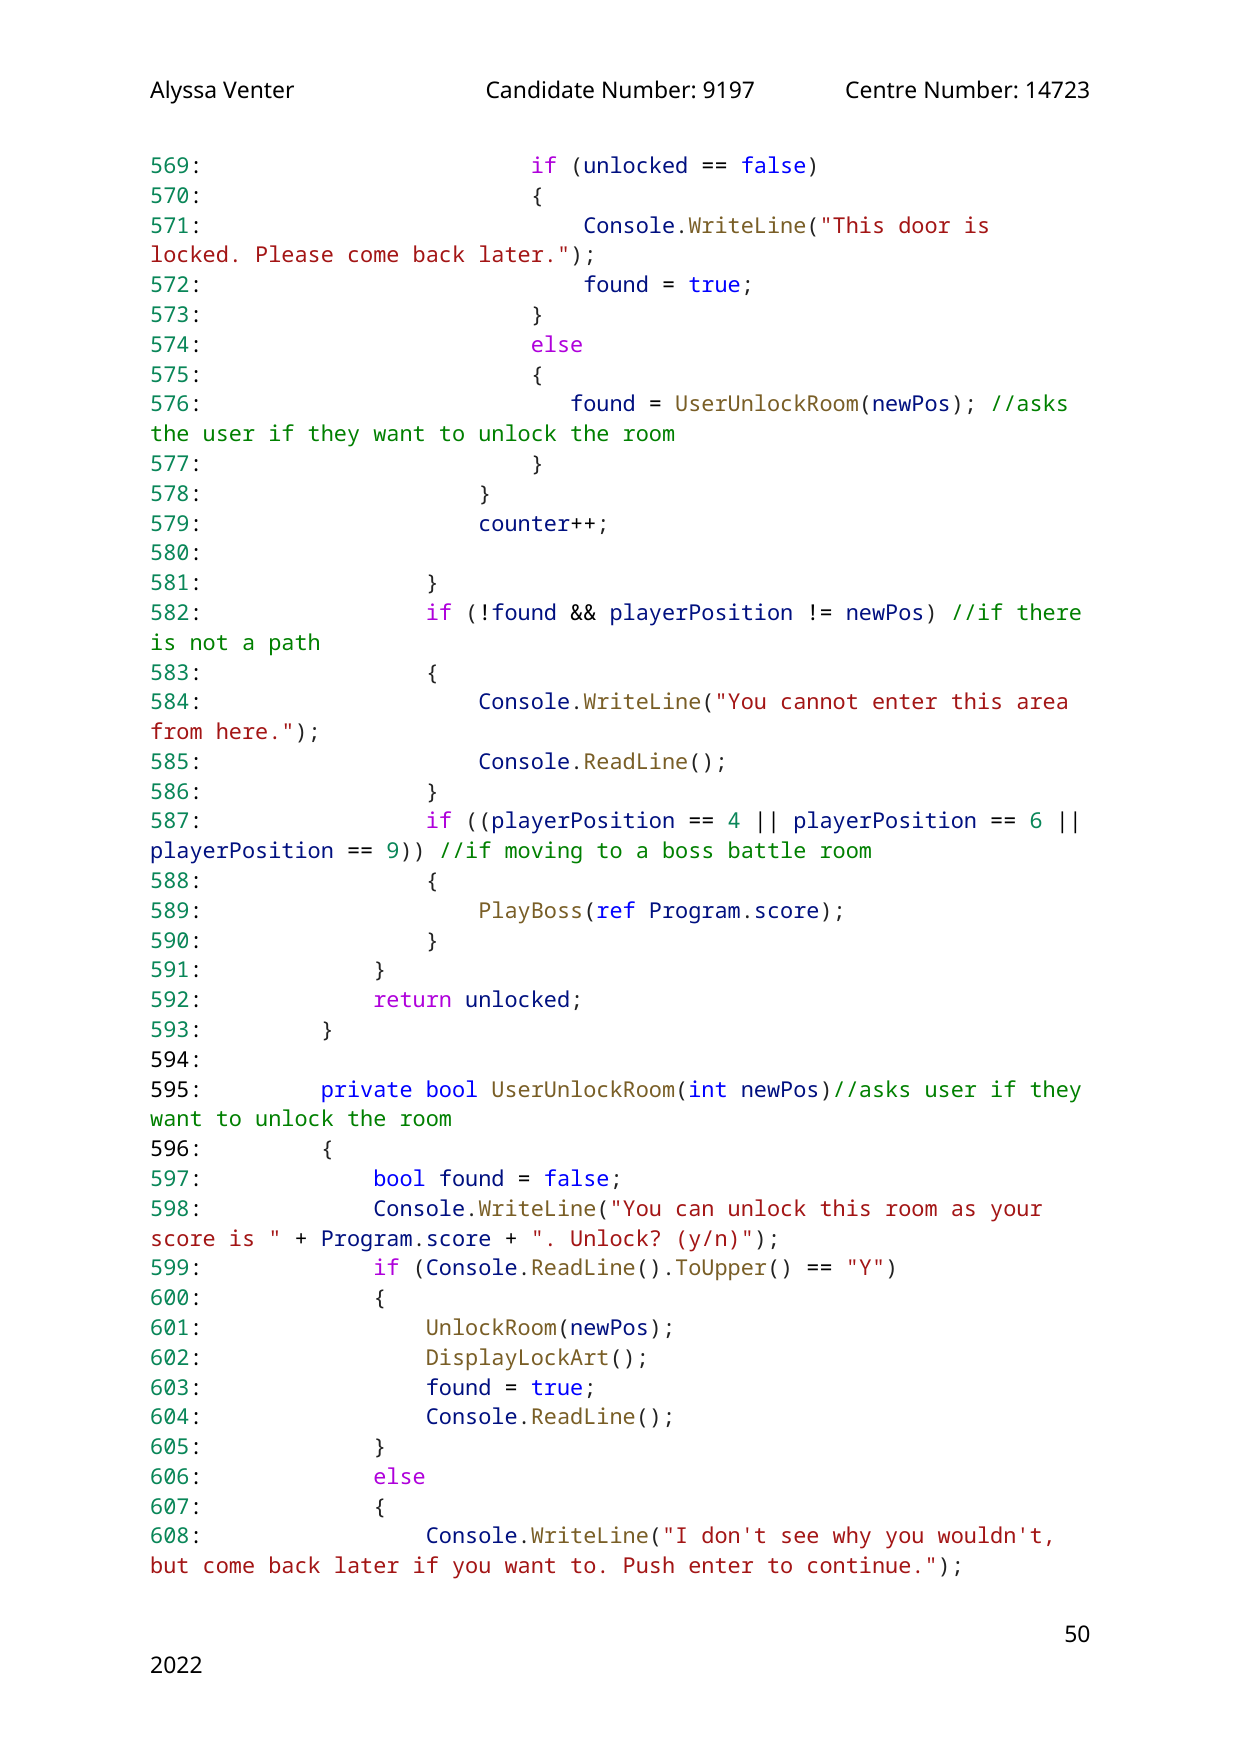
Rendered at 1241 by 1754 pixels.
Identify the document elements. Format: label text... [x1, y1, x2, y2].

text 596: { [150, 1133, 1090, 1163]
text 592: return unlocked; [150, 984, 1090, 1014]
text 583: { [150, 656, 1090, 686]
text 570: { [150, 180, 1090, 209]
text 601: UnlockRoom(newPos); [150, 1312, 1090, 1342]
text 587: if ((playerPosition == 4 || playerPosition == 6 || playerPosition == 9)) //if moving to a boss battle room [150, 805, 1090, 865]
text 588: { [150, 865, 1090, 895]
text 571: Console.WriteLine("This door is locked. Please come back later."); [150, 209, 1090, 269]
text 590: } [150, 924, 1090, 954]
text 581: } [150, 567, 1090, 597]
text 577: } [150, 448, 1090, 478]
text 602: DisplayLockArt(); [150, 1342, 1090, 1371]
text 575: { [150, 358, 1090, 388]
text 600: { [150, 1282, 1090, 1312]
text 586: } [150, 776, 1090, 805]
text 569: if (unlocked == false) [150, 150, 1090, 180]
text 579: counter++; [150, 507, 1090, 537]
text 595: private bool UserUnlockRoom(int newPos)//asks user if they want to unlock the room [150, 1073, 1090, 1133]
text 605: } [150, 1431, 1090, 1461]
text 591: } [150, 954, 1090, 984]
text 578: } [150, 478, 1090, 507]
text 582: if (!found && playerPosition != newPos) //if there is not a path [150, 597, 1090, 656]
text 599: if (Console.ReadLine().ToUpper() == "Y") [150, 1252, 1090, 1282]
text 598: Console.WriteLine("You can unlock this room as your score is " + Program.score + ". Unlock? (y/n)"); [150, 1193, 1090, 1252]
text 604: Console.ReadLine(); [150, 1401, 1090, 1431]
text 607: { [150, 1491, 1090, 1520]
text 580: [150, 537, 1090, 567]
text 585: Console.ReadLine(); [150, 746, 1090, 776]
text 574: else [150, 329, 1090, 358]
text 572: found = true; [150, 269, 1090, 299]
text 608: Console.WriteLine("I don't see why you wouldn't, but come back later if you want to. Push enter to continue."); [150, 1520, 1090, 1580]
text 603: found = true; [150, 1371, 1090, 1401]
text 573: } [150, 299, 1090, 329]
text 597: bool found = false; [150, 1163, 1090, 1193]
text 576: found = UserUnlockRoom(newPos); //asks the user if they want to unlock the room [150, 388, 1090, 448]
text 606: else [150, 1461, 1090, 1491]
text 594: [150, 1044, 1090, 1073]
text 584: Console.WriteLine("You cannot enter this area from here."); [150, 686, 1090, 746]
text 589: PlayBoss(ref Program.score); [150, 895, 1090, 924]
text 593: } [150, 1014, 1090, 1044]
